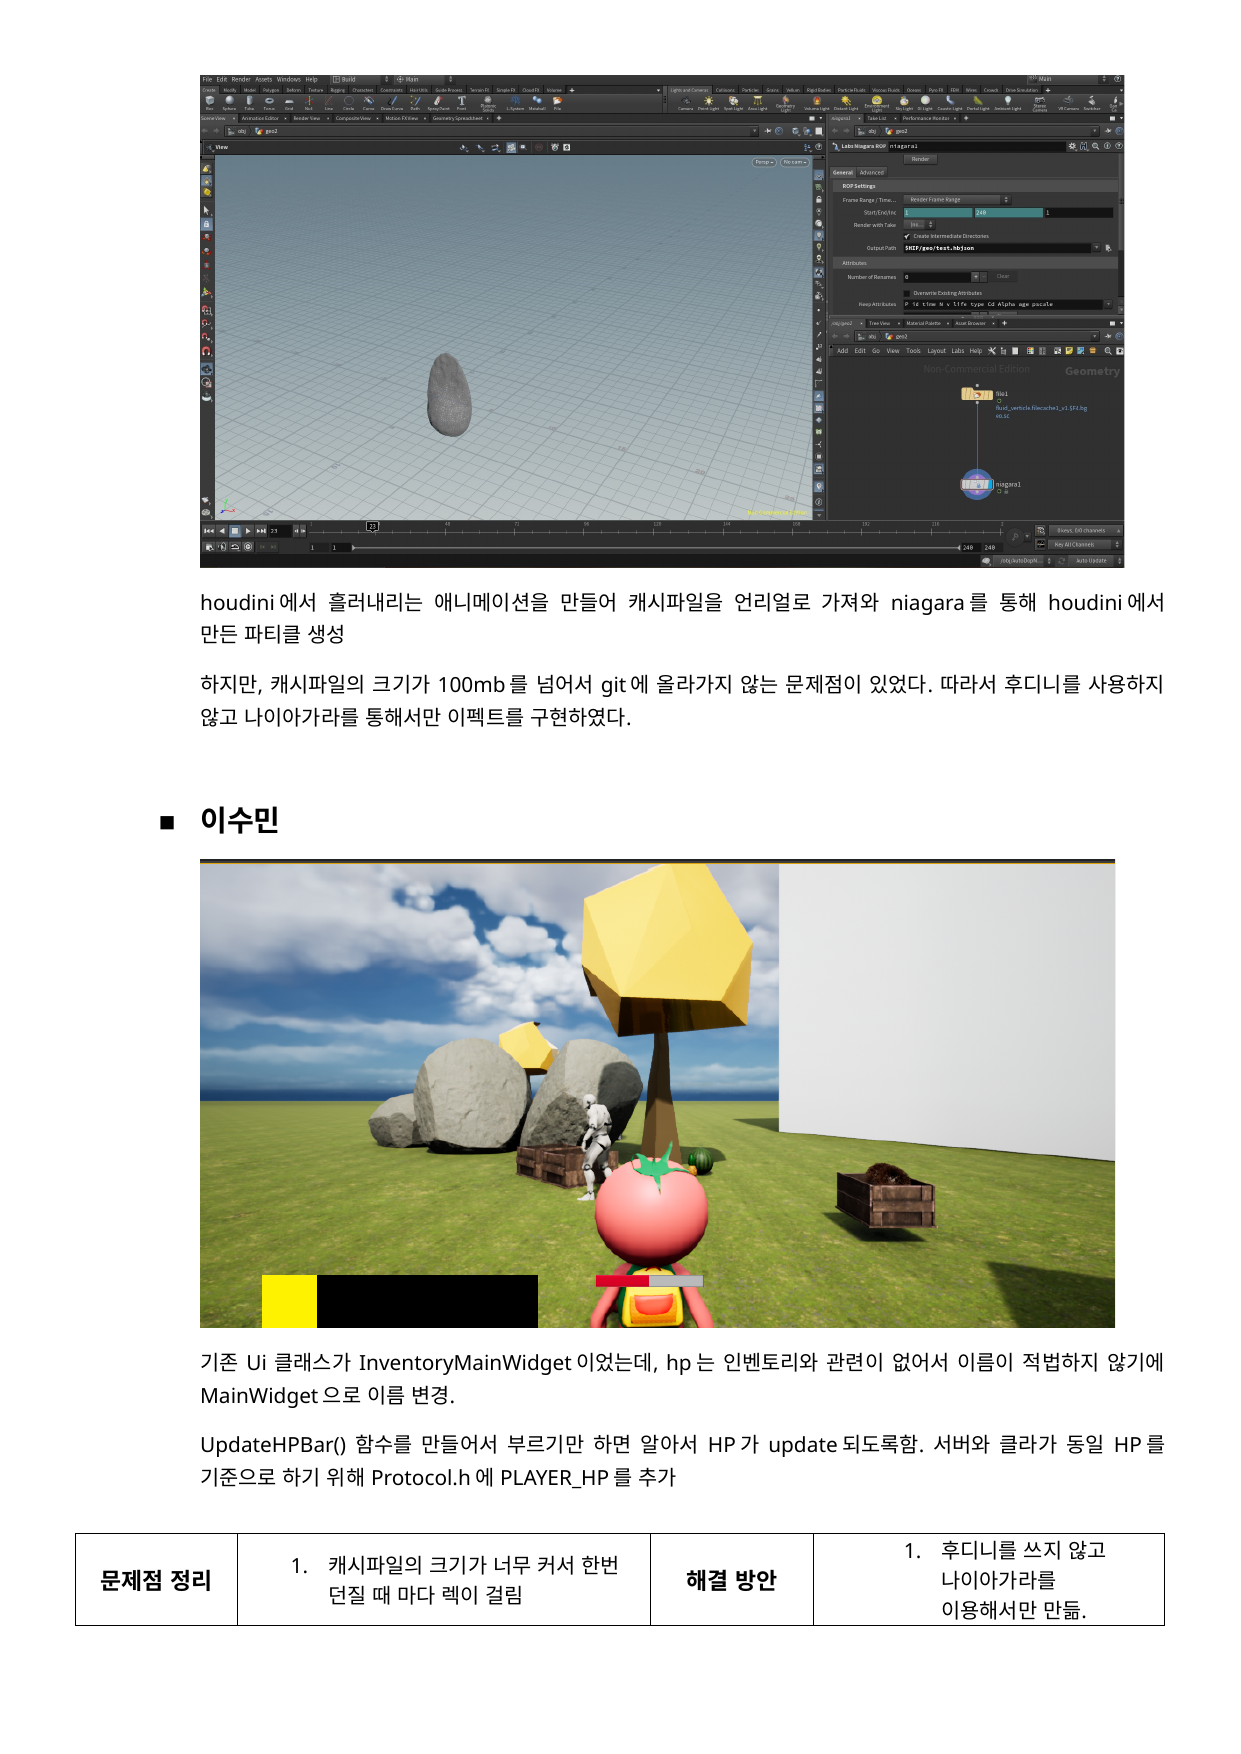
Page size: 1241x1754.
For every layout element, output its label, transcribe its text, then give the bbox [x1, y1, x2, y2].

picture [200, 859, 1116, 1328]
list 기존 Ui 클래스가 InventoryMainWidget이었는데, hp는 인벤토리와 관련이 없어서 이름이 적법하지 않기에 MainWidget으로 이름 변경. [200, 1346, 1165, 1409]
table_header 해결 방안 [651, 1534, 813, 1625]
table_header 캐시파일의 크기가 너무 커서 한번 던질 때 마다 렉이 걸림 [238, 1534, 650, 1625]
list 이수민 [158, 797, 1165, 840]
table_header 후디니를 쓰지 않고 나이아가라를 이용해서만 만듦. [814, 1534, 1164, 1625]
list houdini에서 흘러내리는 애니메이션을 만들어 캐시파일을 언리얼로 가져와 niagara를 통해 houdini에서 만든 파티클 생성 [200, 586, 1165, 649]
list 하지만, 캐시파일의 크기가 100mb를 넘어서 git에 올라가지 않는 문제점이 있었다. 따라서 후디니를 사용하지 않고 나이아가라를 통해서만 이펙트를 구현하였다. [200, 668, 1165, 731]
list UpdateHPBar() 함수를 만들어서 부르기만 하면 알아서 HP가 update되도록함. 서버와 클라가 동일 HP를 기준으로 하기 위해 Protocol.h에 PLAYER_HP를 추가 [200, 1428, 1165, 1491]
table_header 문제점 정리 [76, 1534, 237, 1625]
picture [200, 75, 1125, 568]
